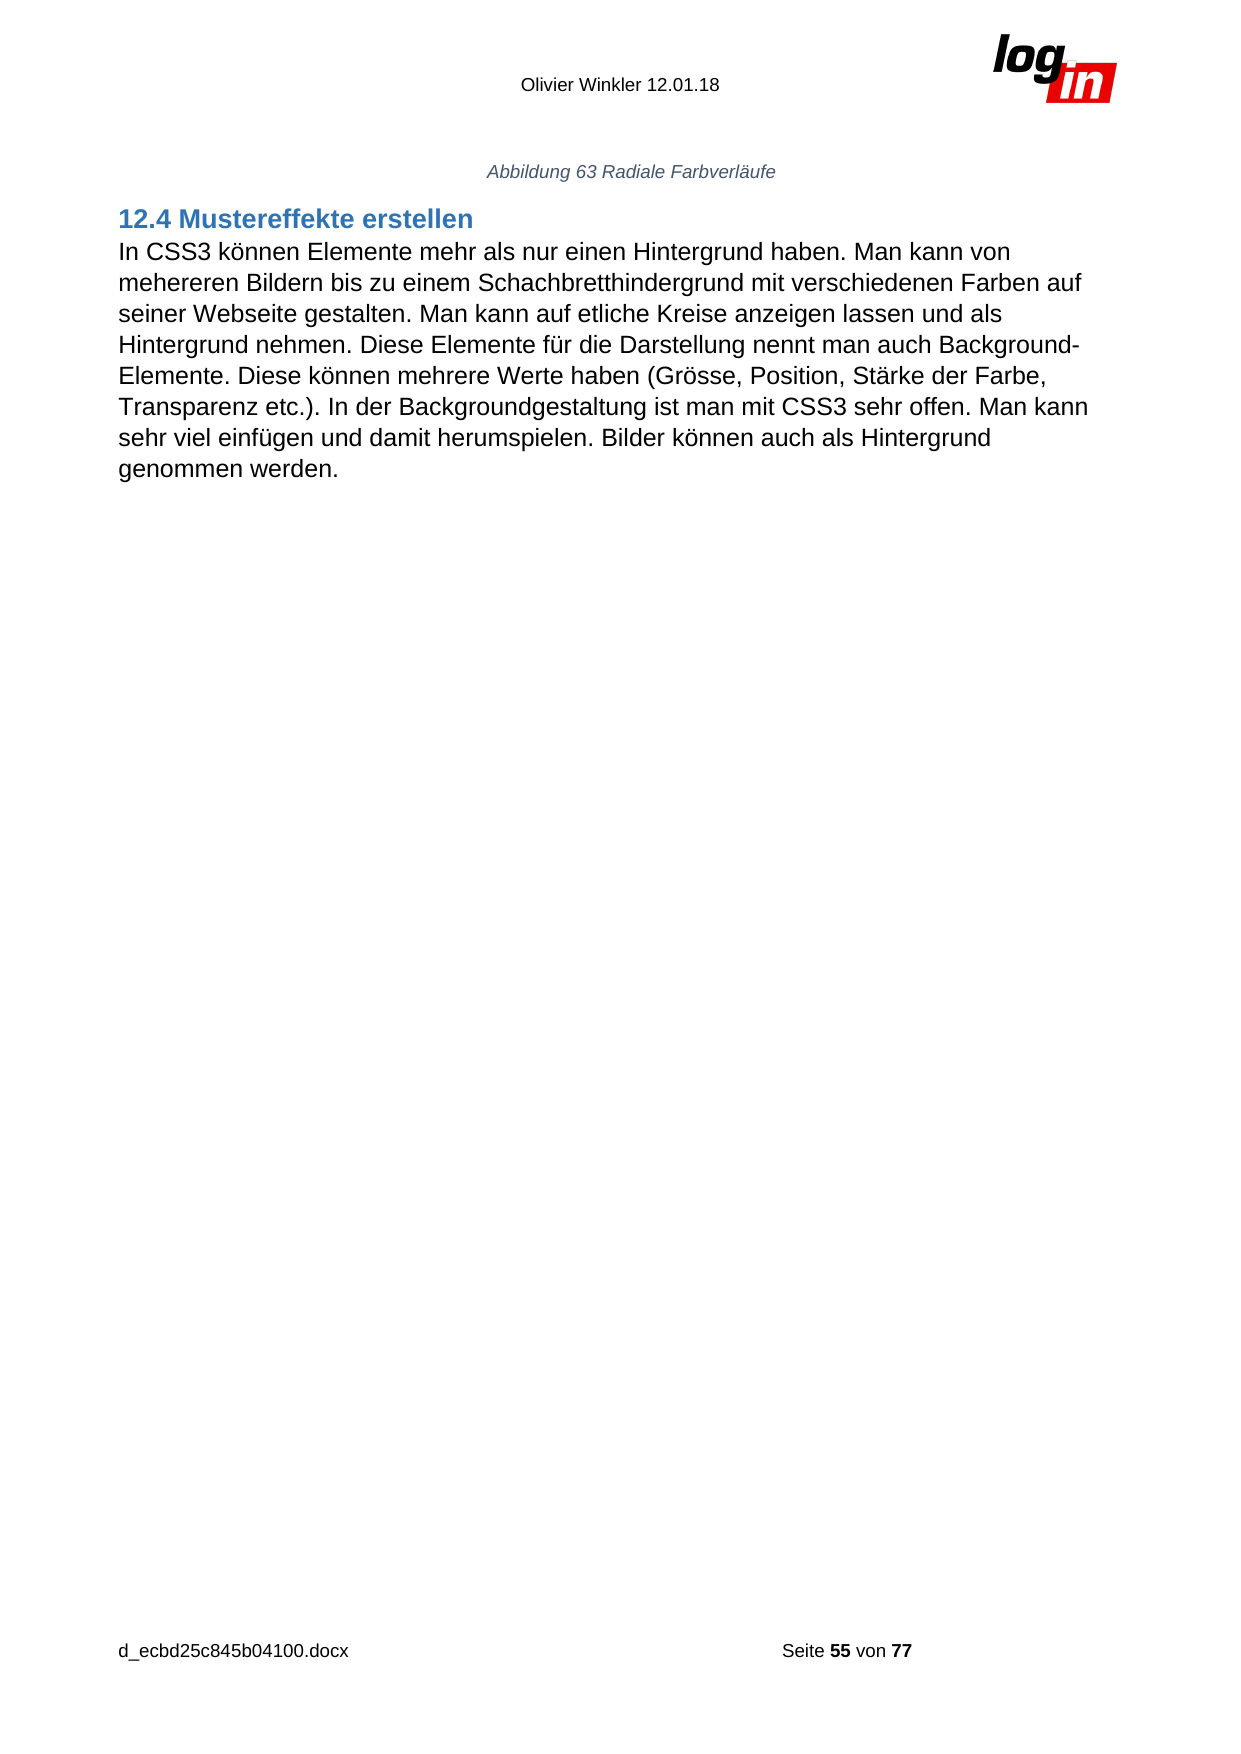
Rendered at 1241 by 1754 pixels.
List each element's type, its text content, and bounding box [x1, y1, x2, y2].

subtitle 12.4 Mustereffekte erstellen [118, 203, 1122, 234]
picture [993, 34, 1117, 103]
text In CSS3 können Elemente mehr als nur einen Hintergrund haben. Man kann von mehereren Bildern bis zu einem Schachbretthindergrund mit verschiedenen Farben auf seiner Webseite gestalten. Man kann auf etliche Kreise anzeigen lassen und als Hintergrund nehmen. Diese Elemente für die Darstellung nennt man auch Background-Elemente. Diese können mehrere Werte haben (Grösse, Position, Stärke der Farbe, Transparenz etc.). In der Backgroundgestaltung ist man mit CSS3 sehr offen. Man kann sehr viel einfügen und damit herumspielen. Bilder können auch als Hintergrund genommen werden. [118, 237, 1122, 483]
